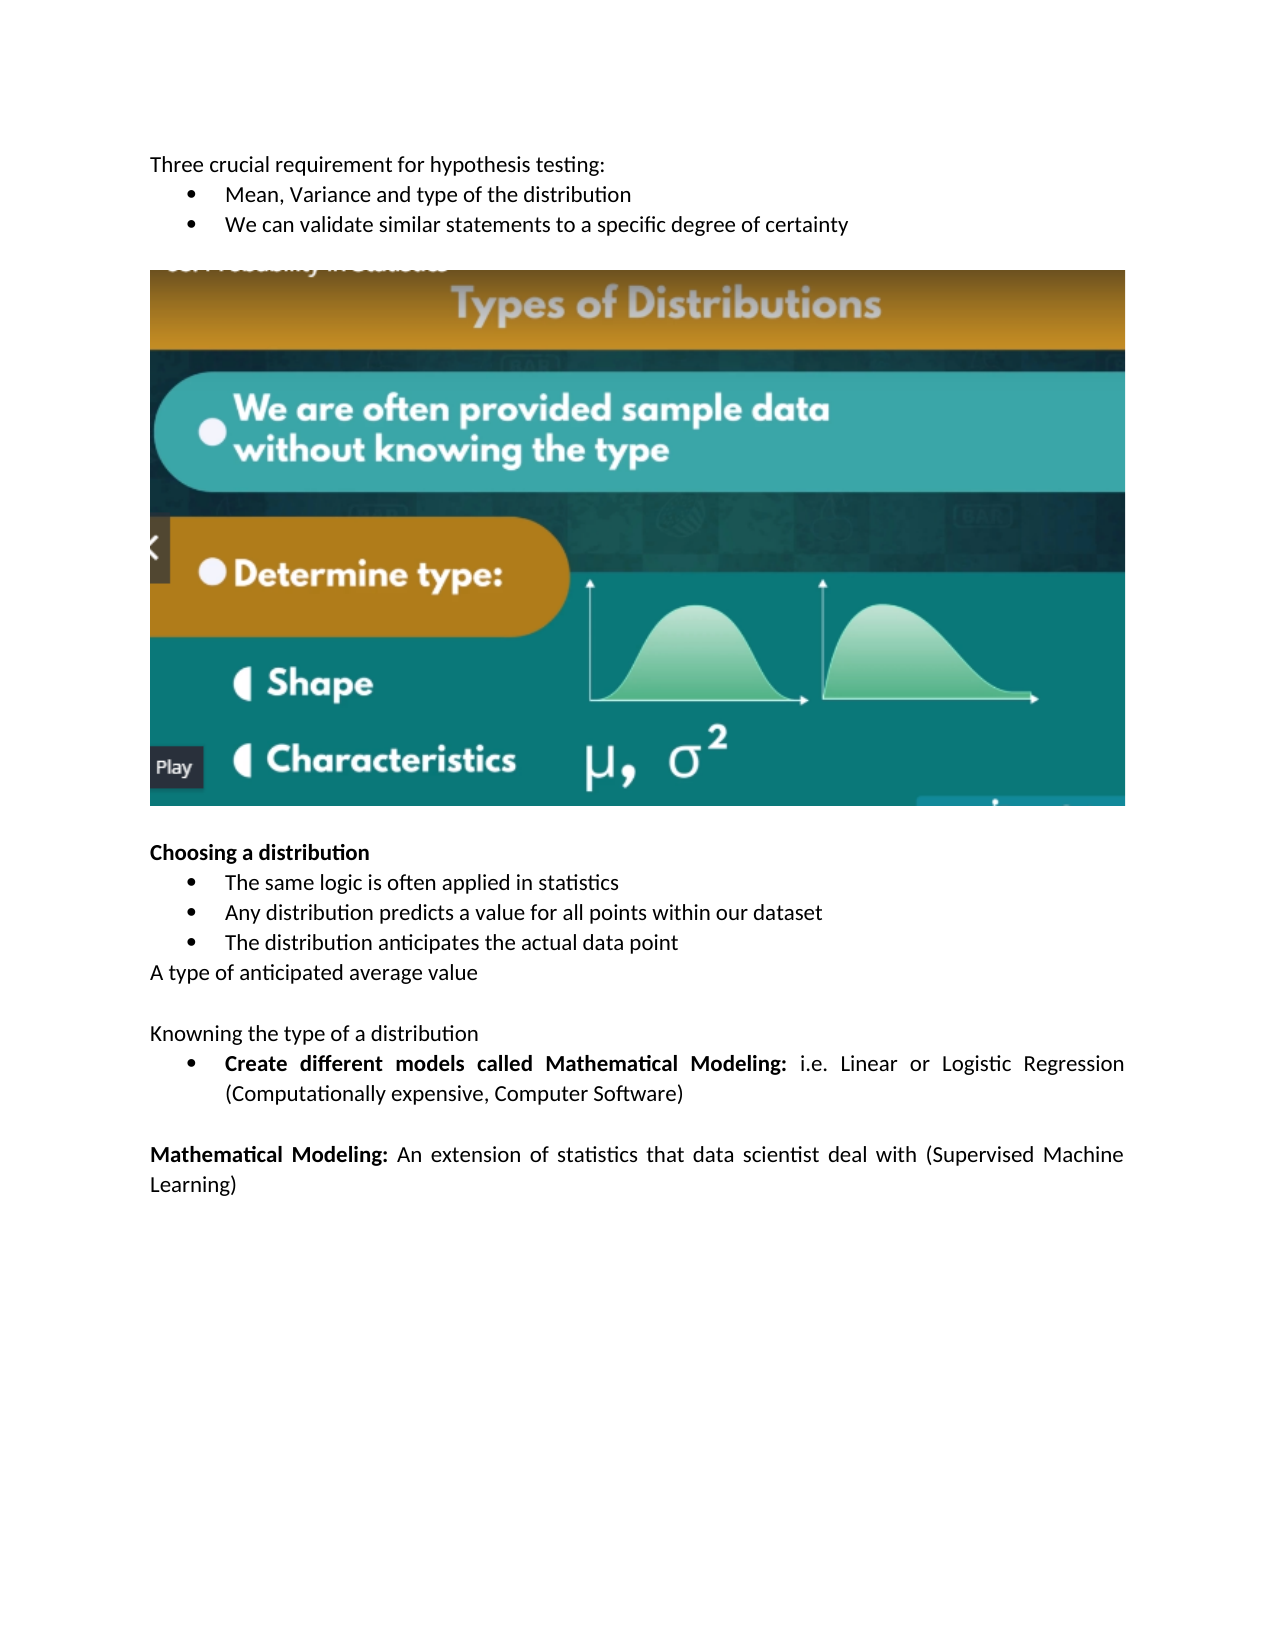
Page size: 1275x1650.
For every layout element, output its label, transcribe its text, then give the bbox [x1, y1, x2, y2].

text A type of anticipated average value [150, 958, 1125, 987]
list We can validate similar statements to a specific degree of certainty [187, 210, 1125, 238]
list Any distribution predicts a value for all points within our dataset [187, 898, 1125, 926]
list Create different models called Mathematical Modeling: i.e. Linear or Logistic Regression (Computationally expensive, Computer Software) [187, 1049, 1125, 1107]
list The same logic is often applied in statistics [187, 868, 1125, 896]
picture [150, 270, 1125, 806]
list Mean, Variance and type of the distribution [187, 180, 1125, 208]
list The distribution anticipates the actual data point [187, 928, 1125, 956]
text Knowning the type of a distribution [150, 1019, 1125, 1047]
text Choosing a distribution [150, 838, 1125, 866]
text Three crucial requirement for hypothesis testing: [150, 150, 1125, 178]
text Mathematical Modeling: An extension of statistics that data scientist deal with (Supervised Machine Learning) [150, 1140, 1125, 1198]
